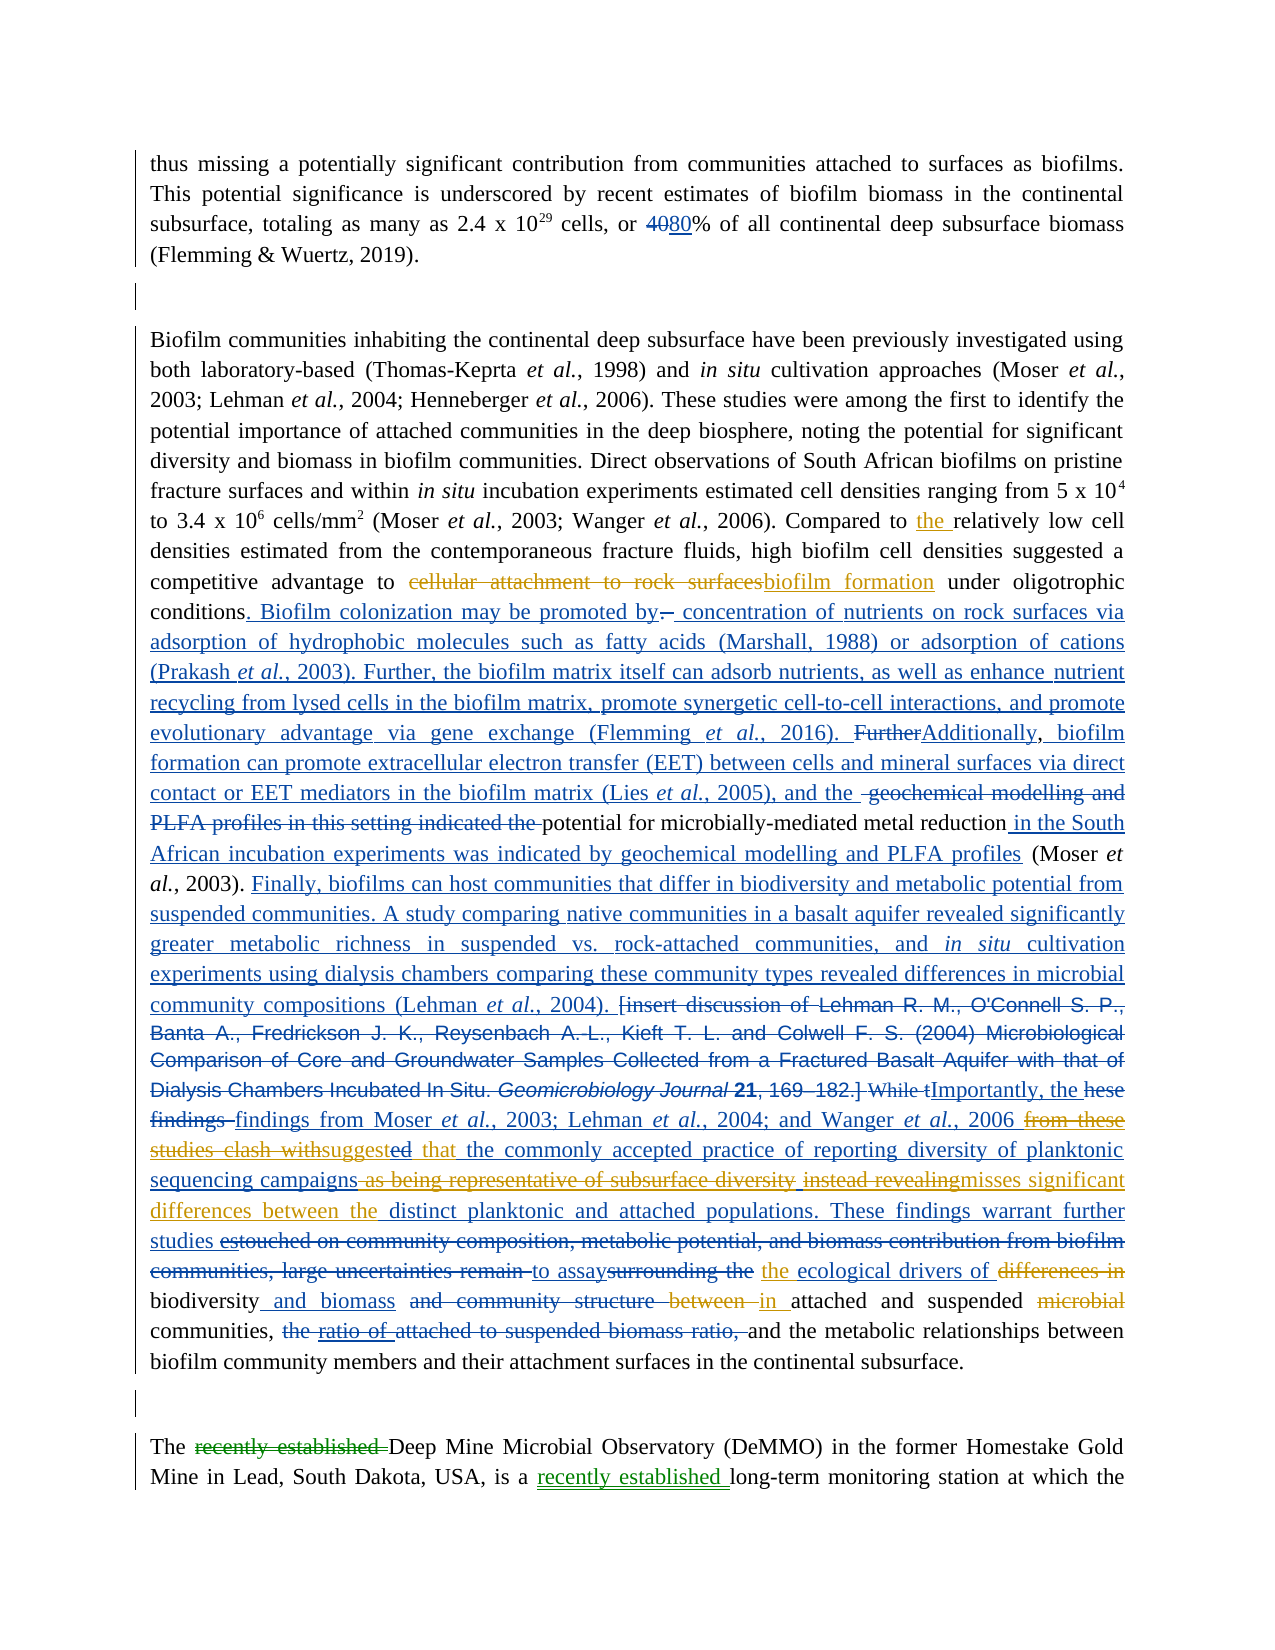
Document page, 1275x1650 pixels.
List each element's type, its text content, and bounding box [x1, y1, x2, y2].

text Biofilm communities inhabiting the continental deep subsurface have been previously investigated using both laboratory-based (Thomas-Keprta et al., 1998) and in situ cultivation approaches (Moser et al., 2003; Lehman et al., 2004; Henneberger et al., 2006). These studies were among the first to identify the potential importance of attached communities in the deep biosphere, noting the potential for significant diversity and biomass in biofilm communities. Direct observations of South African biofilms on pristine fracture surfaces and within in situ incubation experiments estimated cell densities ranging from 5 x 104 to 3.4 x 106 cells/mm2 (Moser et al., 2003; Wanger et al., 2006). Compared to relatively low cell densities estimated from the contemporaneous fracture fluids, high biofilm cell densities suggested a competitive advantage to under oligotrophic conditions,potential for microbially-mediated metal reduction (Moser et al., 2003). biodiversity attached and suspended communities, and the metabolic relationships between biofilm community members and their attachment surfaces in the continental subsurface. [150, 326, 1125, 651]
text Biofilm communities inhabiting the continental deep subsurface have been previously investigated using both laboratory-based (Thomas-Keprta et al., 1998) and in situ cultivation approaches (Moser et al., 2003; Lehman et al., 2004; Henneberger et al., 2006). These studies were among the first to identify the potential importance of attached communities in the deep biosphere, noting the potential for significant diversity and biomass in biofilm communities. Direct observations of South African biofilms on pristine fracture surfaces and within in situ incubation experiments estimated cell densities ranging from 5 x 104 to 3.4 x 106 cells/mm2 (Moser et al., 2003; Wanger et al., 2006). Compared to relatively low cell densities estimated from the contemporaneous fracture fluids, high biofilm cell densities suggested a competitive advantage to under oligotrophic conditions,potential for microbially-mediated metal reduction (Moser et al., 2003). biodiversity attached and suspended communities, and the metabolic relationships between biofilm community members and their attachment surfaces in the continental subsurface. [150, 1221, 1125, 1374]
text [150, 1433, 1125, 1490]
text Biofilm communities inhabiting the continental deep subsurface have been previously investigated using both laboratory-based (Thomas-Keprta et al., 1998) and in situ cultivation approaches (Moser et al., 2003; Lehman et al., 2004; Henneberger et al., 2006). These studies were among the first to identify the potential importance of attached communities in the deep biosphere, noting the potential for significant diversity and biomass in biofilm communities. Direct observations of South African biofilms on pristine fracture surfaces and within in situ incubation experiments estimated cell densities ranging from 5 x 104 to 3.4 x 106 cells/mm2 (Moser et al., 2003; Wanger et al., 2006). Compared to relatively low cell densities estimated from the contemporaneous fracture fluids, high biofilm cell densities suggested a competitive advantage to under oligotrophic conditions,potential for microbially-mediated metal reduction (Moser et al., 2003). biodiversity attached and suspended communities, and the metabolic relationships between biofilm community members and their attachment surfaces in the continental subsurface. [150, 773, 1125, 923]
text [150, 150, 1125, 267]
text Biofilm communities inhabiting the continental deep subsurface have been previously investigated using both laboratory-based (Thomas-Keprta et al., 1998) and in situ cultivation approaches (Moser et al., 2003; Lehman et al., 2004; Henneberger et al., 2006). These studies were among the first to identify the potential importance of attached communities in the deep biosphere, noting the potential for significant diversity and biomass in biofilm communities. Direct observations of South African biofilms on pristine fracture surfaces and within in situ incubation experiments estimated cell densities ranging from 5 x 104 to 3.4 x 106 cells/mm2 (Moser et al., 2003; Wanger et al., 2006). Compared to relatively low cell densities estimated from the contemporaneous fracture fluids, high biofilm cell densities suggested a competitive advantage to under oligotrophic conditions,potential for microbially-mediated metal reduction (Moser et al., 2003). biodiversity attached and suspended communities, and the metabolic relationships between biofilm community members and their attachment surfaces in the continental subsurface. [150, 682, 1125, 772]
text Biofilm communities inhabiting the continental deep subsurface have been previously investigated using both laboratory-based (Thomas-Keprta et al., 1998) and in situ cultivation approaches (Moser et al., 2003; Lehman et al., 2004; Henneberger et al., 2006). These studies were among the first to identify the potential importance of attached communities in the deep biosphere, noting the potential for significant diversity and biomass in biofilm communities. Direct observations of South African biofilms on pristine fracture surfaces and within in situ incubation experiments estimated cell densities ranging from 5 x 104 to 3.4 x 106 cells/mm2 (Moser et al., 2003; Wanger et al., 2006). Compared to relatively low cell densities estimated from the contemporaneous fracture fluids, high biofilm cell densities suggested a competitive advantage to under oligotrophic conditions,potential for microbially-mediated metal reduction (Moser et al., 2003). biodiversity attached and suspended communities, and the metabolic relationships between biofilm community members and their attachment surfaces in the continental subsurface. [150, 1062, 1125, 1189]
